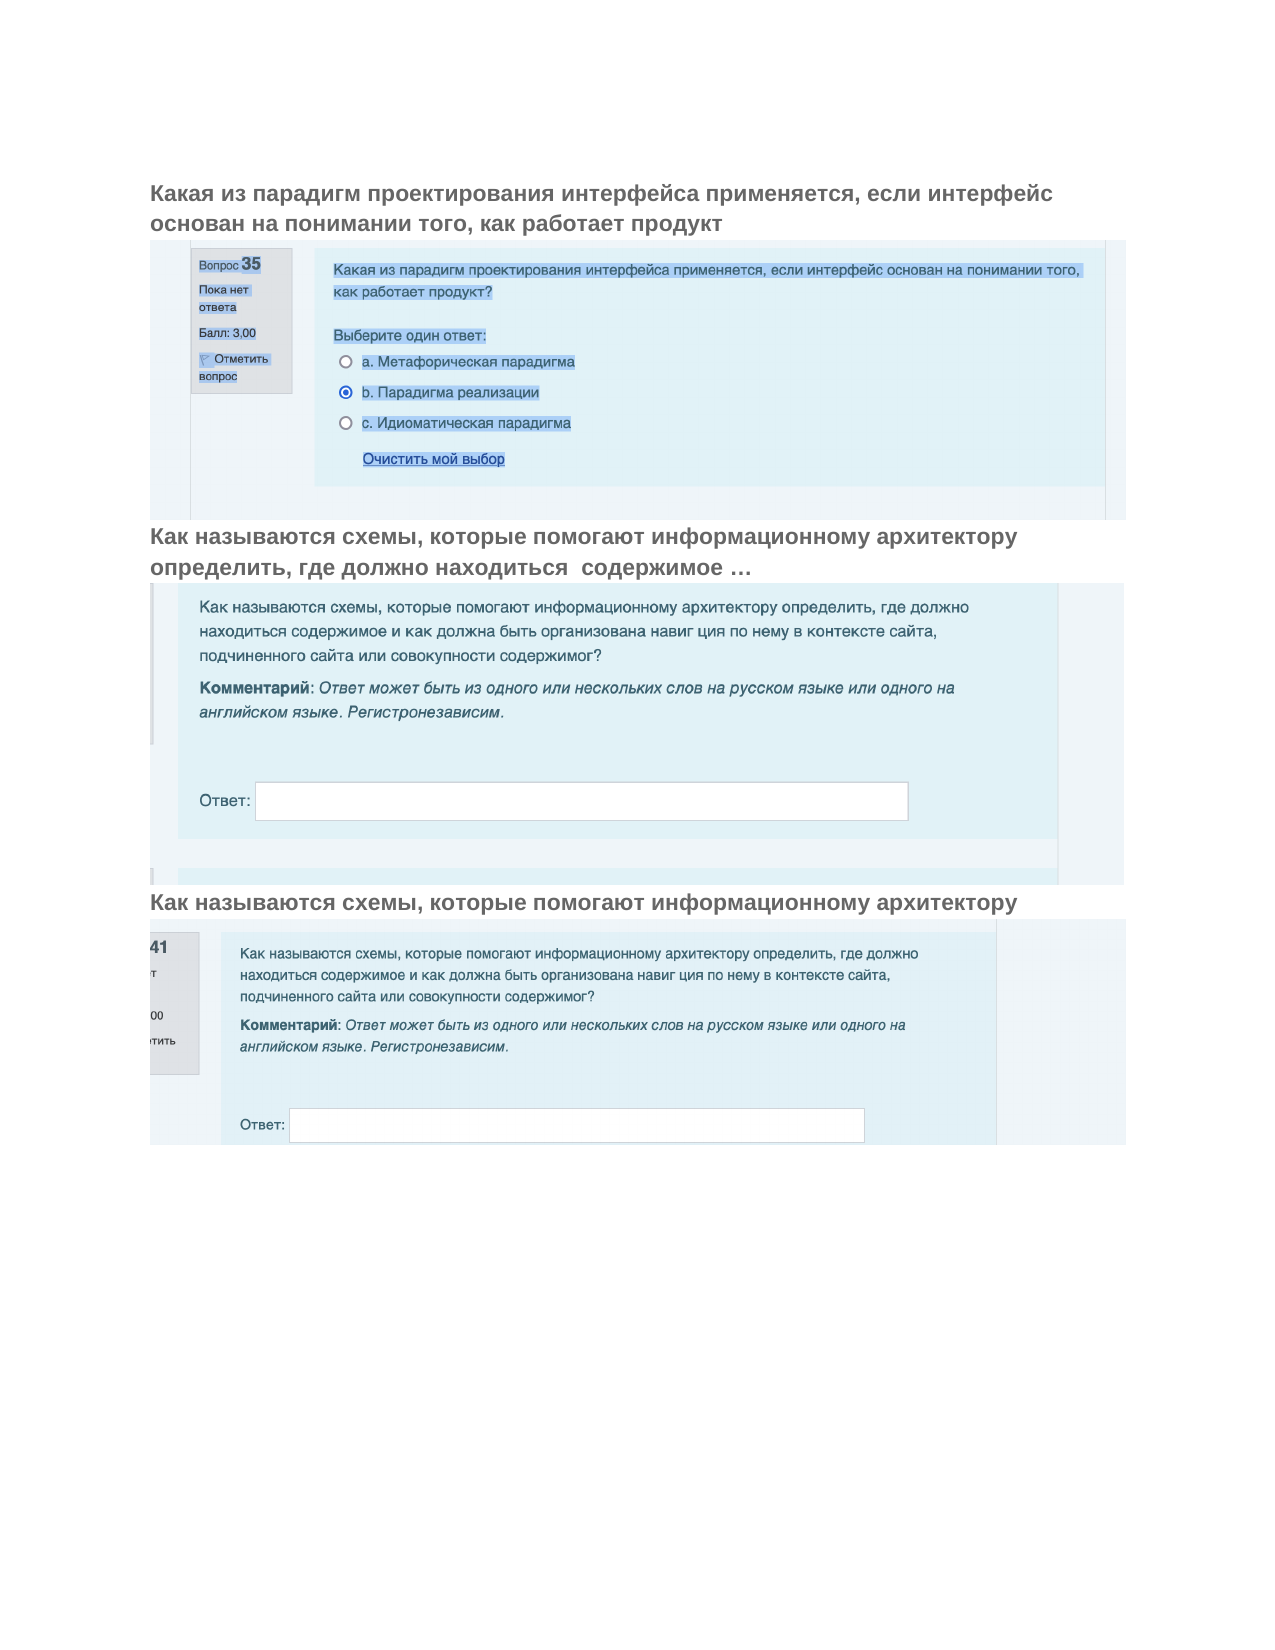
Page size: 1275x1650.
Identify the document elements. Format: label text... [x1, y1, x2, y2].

picture [150, 919, 1126, 1145]
picture [150, 583, 1124, 885]
text Какая из парадигм проектирования интерфейса применяется, если интерфейс основан на понимании того, как работает продукт [150, 180, 1125, 237]
text Как называются схемы, которые помогают информационному архитектору [150, 889, 1125, 915]
picture [150, 240, 1126, 520]
text Как называются схемы, которые помогают информационному архитектору определить, где должно находиться содержимое … [150, 523, 1125, 580]
